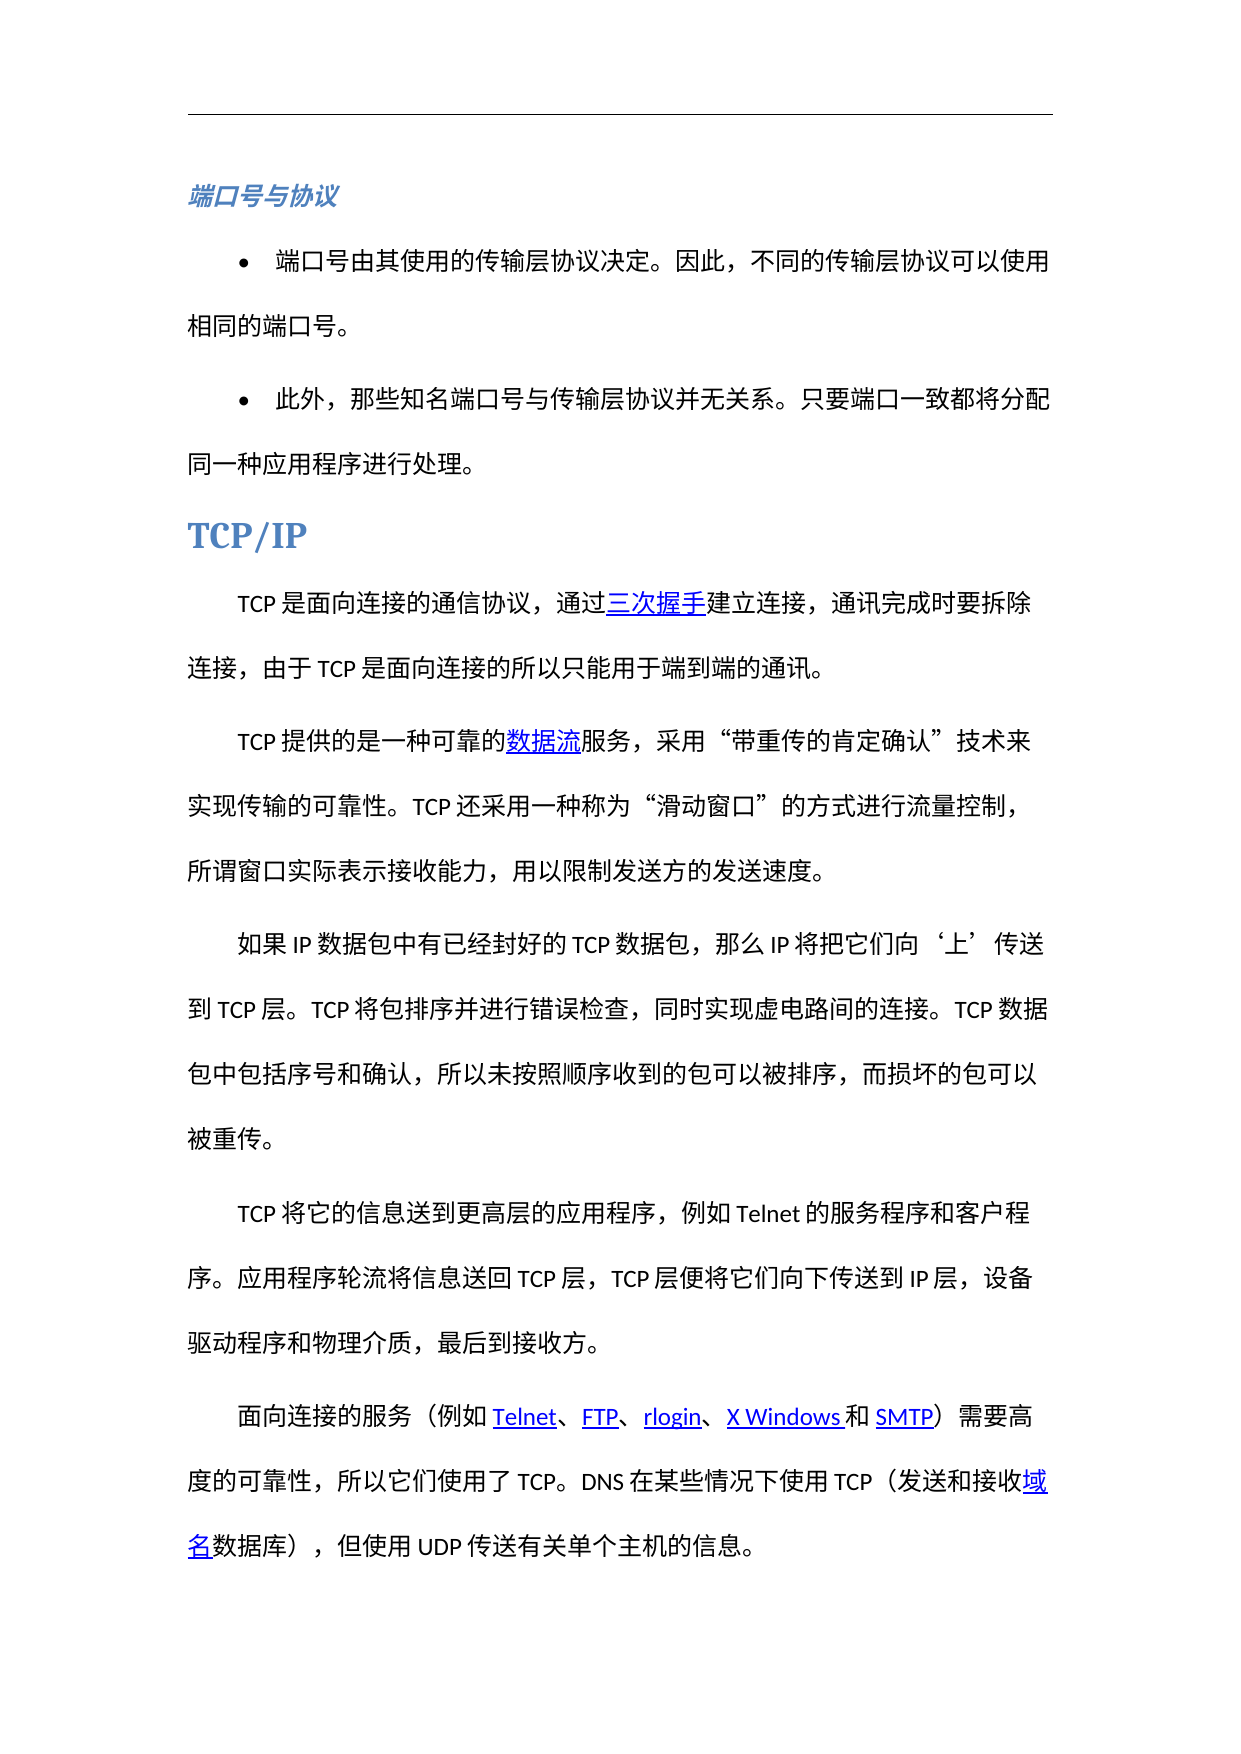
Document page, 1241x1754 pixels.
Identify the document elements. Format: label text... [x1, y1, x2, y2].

text TCP提供的是一种可靠的数据流服务，采用“带重传的肯定确认”技术来实现传输的可靠性。TCP还采用一种称为“滑动窗口”的方式进行流量控制，所谓窗口实际表示接收能力，用以限制发送方的发送速度。 [187, 707, 1053, 902]
text 面向连接的服务（例如Telnet、FTP、rlogin、X Windows和SMTP）需要高度的可靠性，所以它们使用了TCP。DNS在某些情况下使用TCP（发送和接收域名数据库），但使用UDP传送有关单个主机的信息。 [187, 1382, 1053, 1577]
text • 端口号由其使用的传输层协议决定。因此，不同的传输层协议可以使用相同的端口号。 [187, 227, 1053, 357]
text • 此外，那些知名端口号与传输层协议并无关系。只要端口一致都将分配同一种应用程序进行处理。 [187, 365, 1053, 495]
subtitle TCP/IP [187, 504, 1053, 569]
subtitle 端口号与协议 [187, 162, 1053, 227]
text 如果IP数据包中有已经封好的TCP数据包，那么IP将把它们向‘上’传送到TCP层。TCP将包排序并进行错误检查，同时实现虚电路间的连接。TCP数据包中包括序号和确认，所以未按照顺序收到的包可以被排序，而损坏的包可以被重传。 [187, 910, 1053, 1170]
text TCP是面向连接的通信协议，通过三次握手建立连接，通讯完成时要拆除连接，由于TCP是面向连接的所以只能用于端到端的通讯。 [187, 569, 1053, 699]
text TCP将它的信息送到更高层的应用程序，例如Telnet的服务程序和客户程序。应用程序轮流将信息送回TCP层，TCP层便将它们向下传送到IP层，设备驱动程序和物理介质，最后到接收方。 [187, 1179, 1053, 1374]
